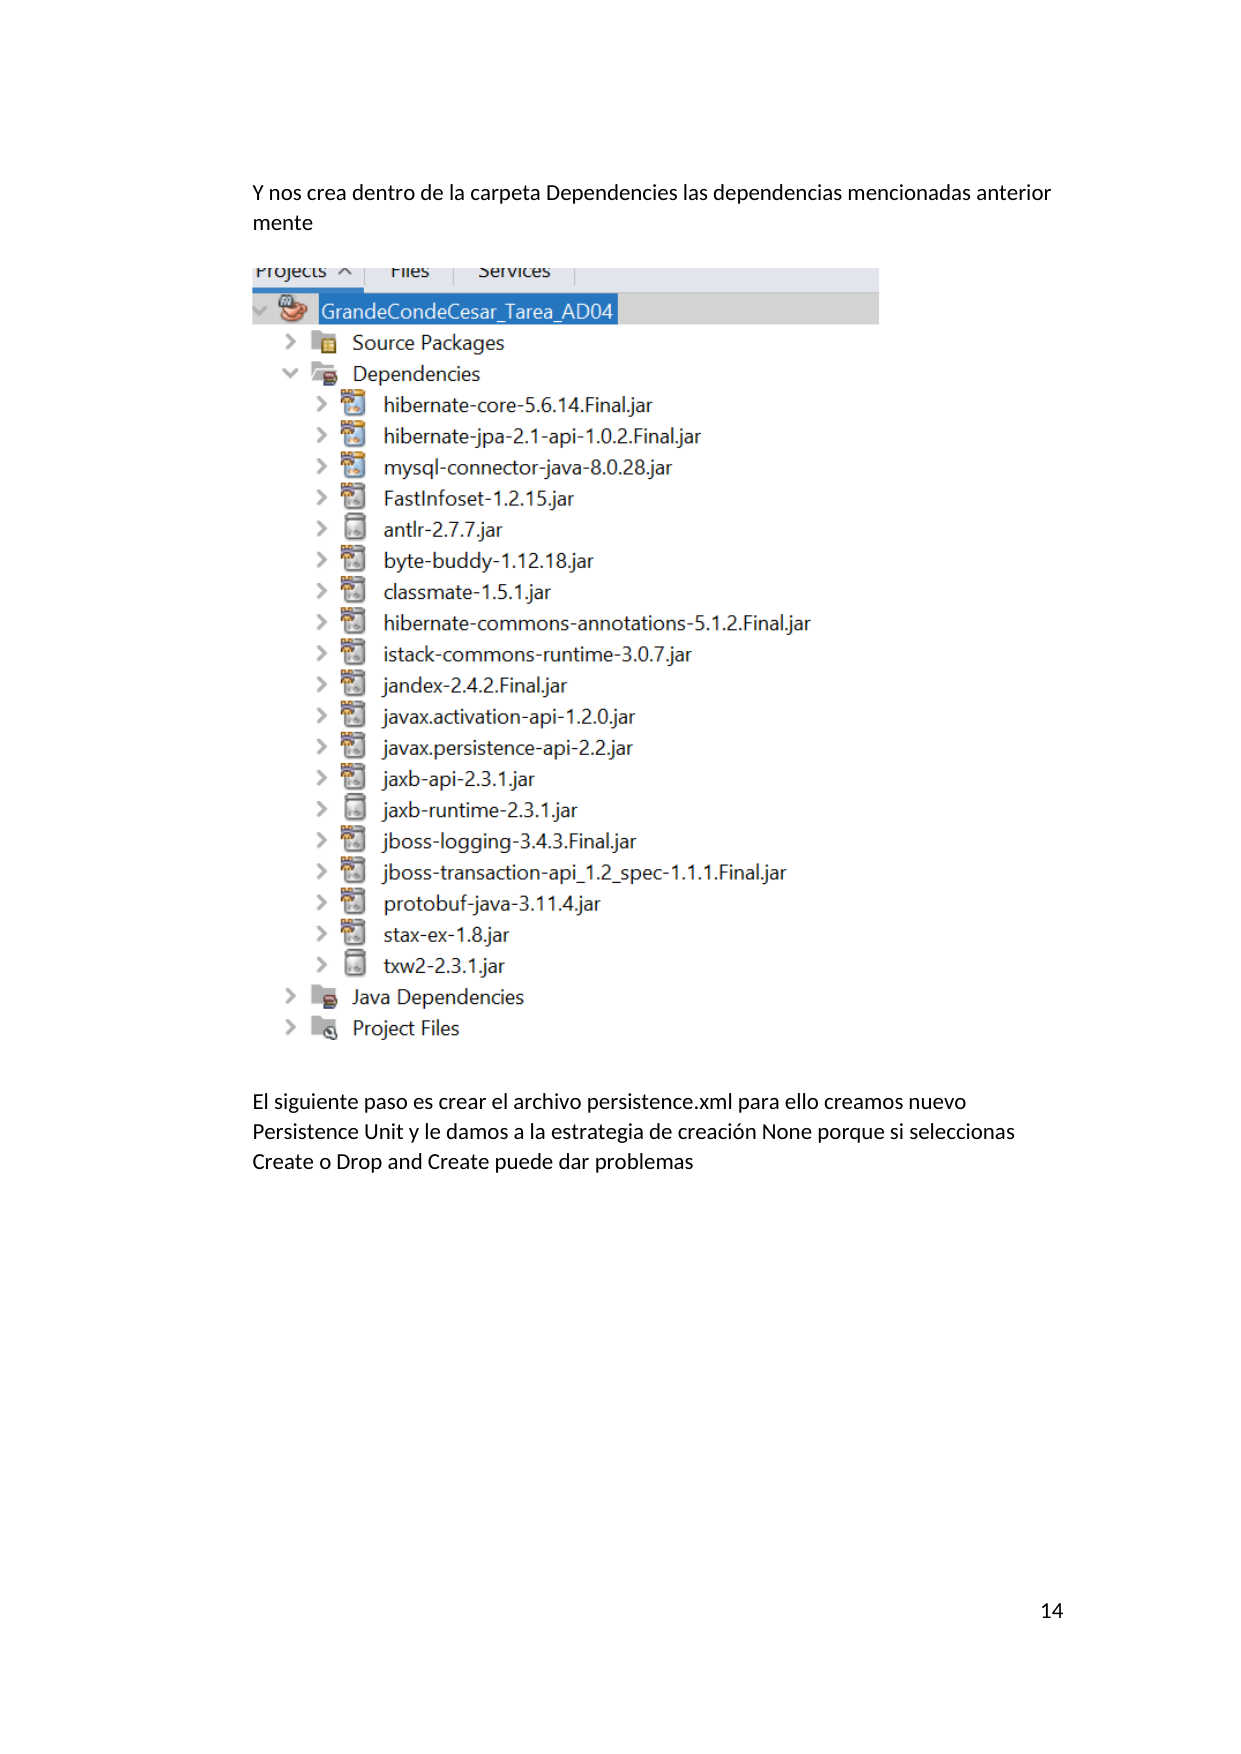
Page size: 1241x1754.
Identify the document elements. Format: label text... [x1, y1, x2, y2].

picture [252, 268, 880, 1085]
list Y nos crea dentro de la carpeta Dependencies las dependencias mencionadas anterior mente [252, 178, 1063, 236]
list El siguiente paso es crear el archivo persistence.xml para ello creamos nuevo Persistence Unit y le damos a la estrategia de creación None porque si seleccionas Create o Drop and Create puede dar problemas [252, 1087, 1063, 1175]
